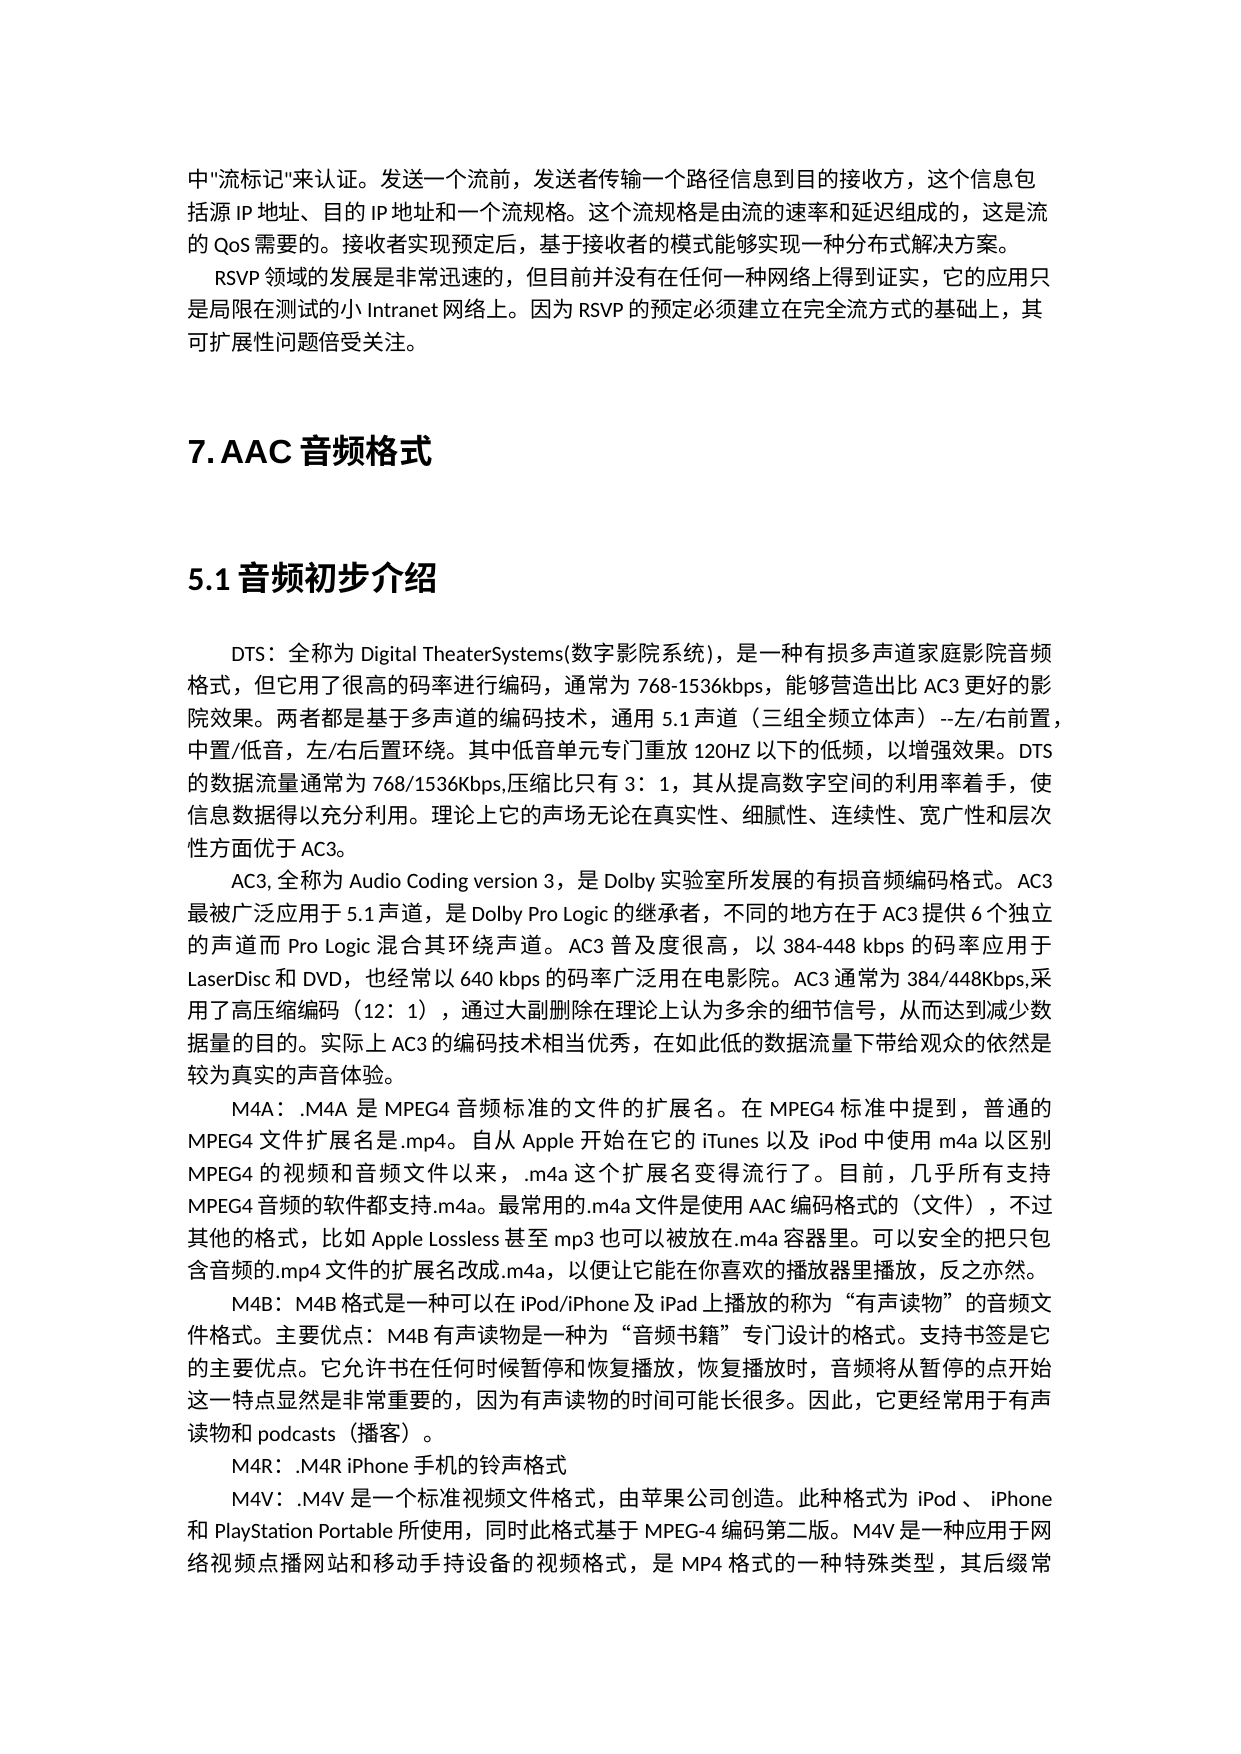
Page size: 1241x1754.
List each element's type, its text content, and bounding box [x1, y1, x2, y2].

list RSVP领域的发展是非常迅速的，但目前并没有在任何一种网络上得到证实，它的应用只是局限在测试的小Intranet网络上。因为RSVP的预定必须建立在完全流方式的基础上，其可扩展性问题倍受关注。 [187, 259, 1053, 357]
text M4R：.M4R iPhone 手机的铃声格式 [187, 1448, 1053, 1480]
text AC3, 全称为Audio Coding version 3，是Dolby实验室所发展的有损音频编码格式。AC3最被广泛应用于5.1声道，是Dolby Pro Logic的继承者，不同的地方在于AC3提供6个独立的声道而Pro Logic混合其环绕声道。AC3普及度很高，以384-448 kbps的码率应用于LaserDisc和DVD，也经常以640 kbps的码率广泛用在电影院。AC3通常为384/448Kbps,采用了高压缩编码（12：1），通过大副删除在理论上认为多余的细节信号，从而达到减少数据量的目的。实际上AC3的编码技术相当优秀，在如此低的数据流量下带给观众的依然是较为真实的声音体验。 [187, 863, 1053, 1090]
text M4A：.M4A 是MPEG4音频标准的文件的扩展名。在MPEG4标准中提到，普通的MPEG4文件扩展名是.mp4。自从Apple开始在它的iTunes以及 iPod中使用m4a以区别MPEG4的视频和音频文件以来，.m4a这个扩展名变得流行了。目前，几乎所有支持MPEG4音频的软件都支持.m4a。最常用的.m4a文件是使用AAC编码格式的（文件），不过其他的格式，比如Apple Lossless甚至mp3也可以被放在.m4a容器里。可以安全的把只包含音频的.mp4 文件的扩展名改成.m4a，以便让它能在你喜欢的播放器里播放，反之亦然。 [187, 1090, 1053, 1285]
subtitle AAC音频格式 [187, 417, 1053, 482]
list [187, 162, 1053, 259]
text M4B：M4B格式是一种可以在iPod/iPhone及iPad上播放的称为“有声读物”的音频文件格式。主要优点：M4B有声读物是一种为“音频书籍”专门设计的格式。支持书签是它的主要优点。它允许书在任何时候暂停和恢复播放，恢复播放时，音频将从暂停的点开始。这一特点显然是非常重要的，因为有声读物的时间可能长很多。因此，它更经常用于有声读物和podcasts（播客）。 [187, 1285, 1053, 1448]
text DTS：全称为Digital TheaterSystems(数字影院系统)，是一种有损多声道家庭影院音频格式，但它用了很高的码率进行编码，通常为768-1536kbps，能够营造出比AC3更好的影院效果。两者都是基于多声道的编码技术，通用5.1声道（三组全频立体声）--左/右前置，中置/低音，左/右后置环绕。其中低音单元专门重放120HZ以下的低频，以增强效果。DTS的数据流量通常为768/1536Kbps,压缩比只有3：1，其从提高数字空间的利用率着手，使信息数据得以充分利用。理论上它的声场无论在真实性、细腻性、连续性、宽广性和层次性方面优于AC3。 [187, 635, 1053, 863]
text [187, 1480, 1053, 1578]
subtitle 5.1 音频初步介绍 [187, 543, 1053, 608]
